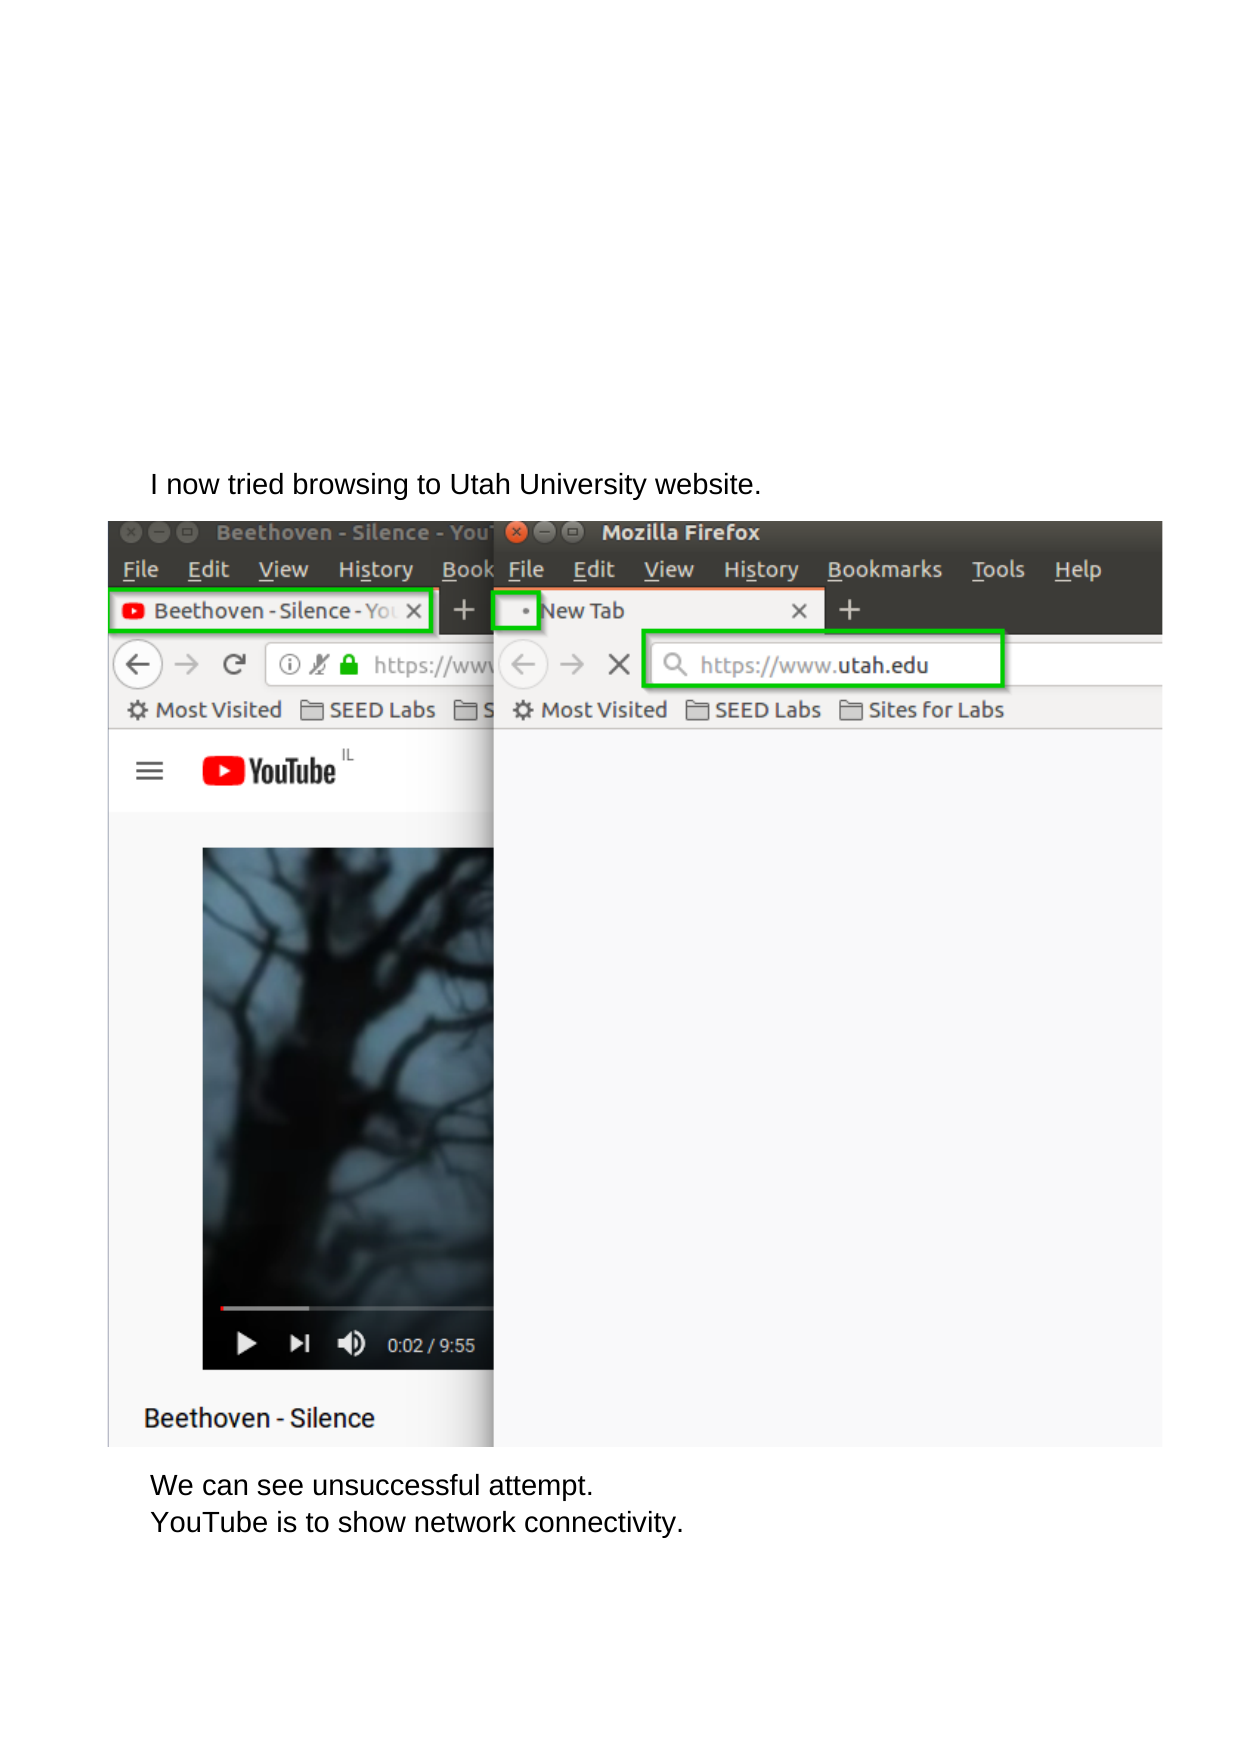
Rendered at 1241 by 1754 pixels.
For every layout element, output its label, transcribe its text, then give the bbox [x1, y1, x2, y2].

picture [107, 521, 1163, 1447]
text We can see unsuccessful attempt. YouTube is to show network connectivity. [150, 1447, 1090, 1538]
text I now tried browsing to Utah University website. [150, 467, 1090, 500]
